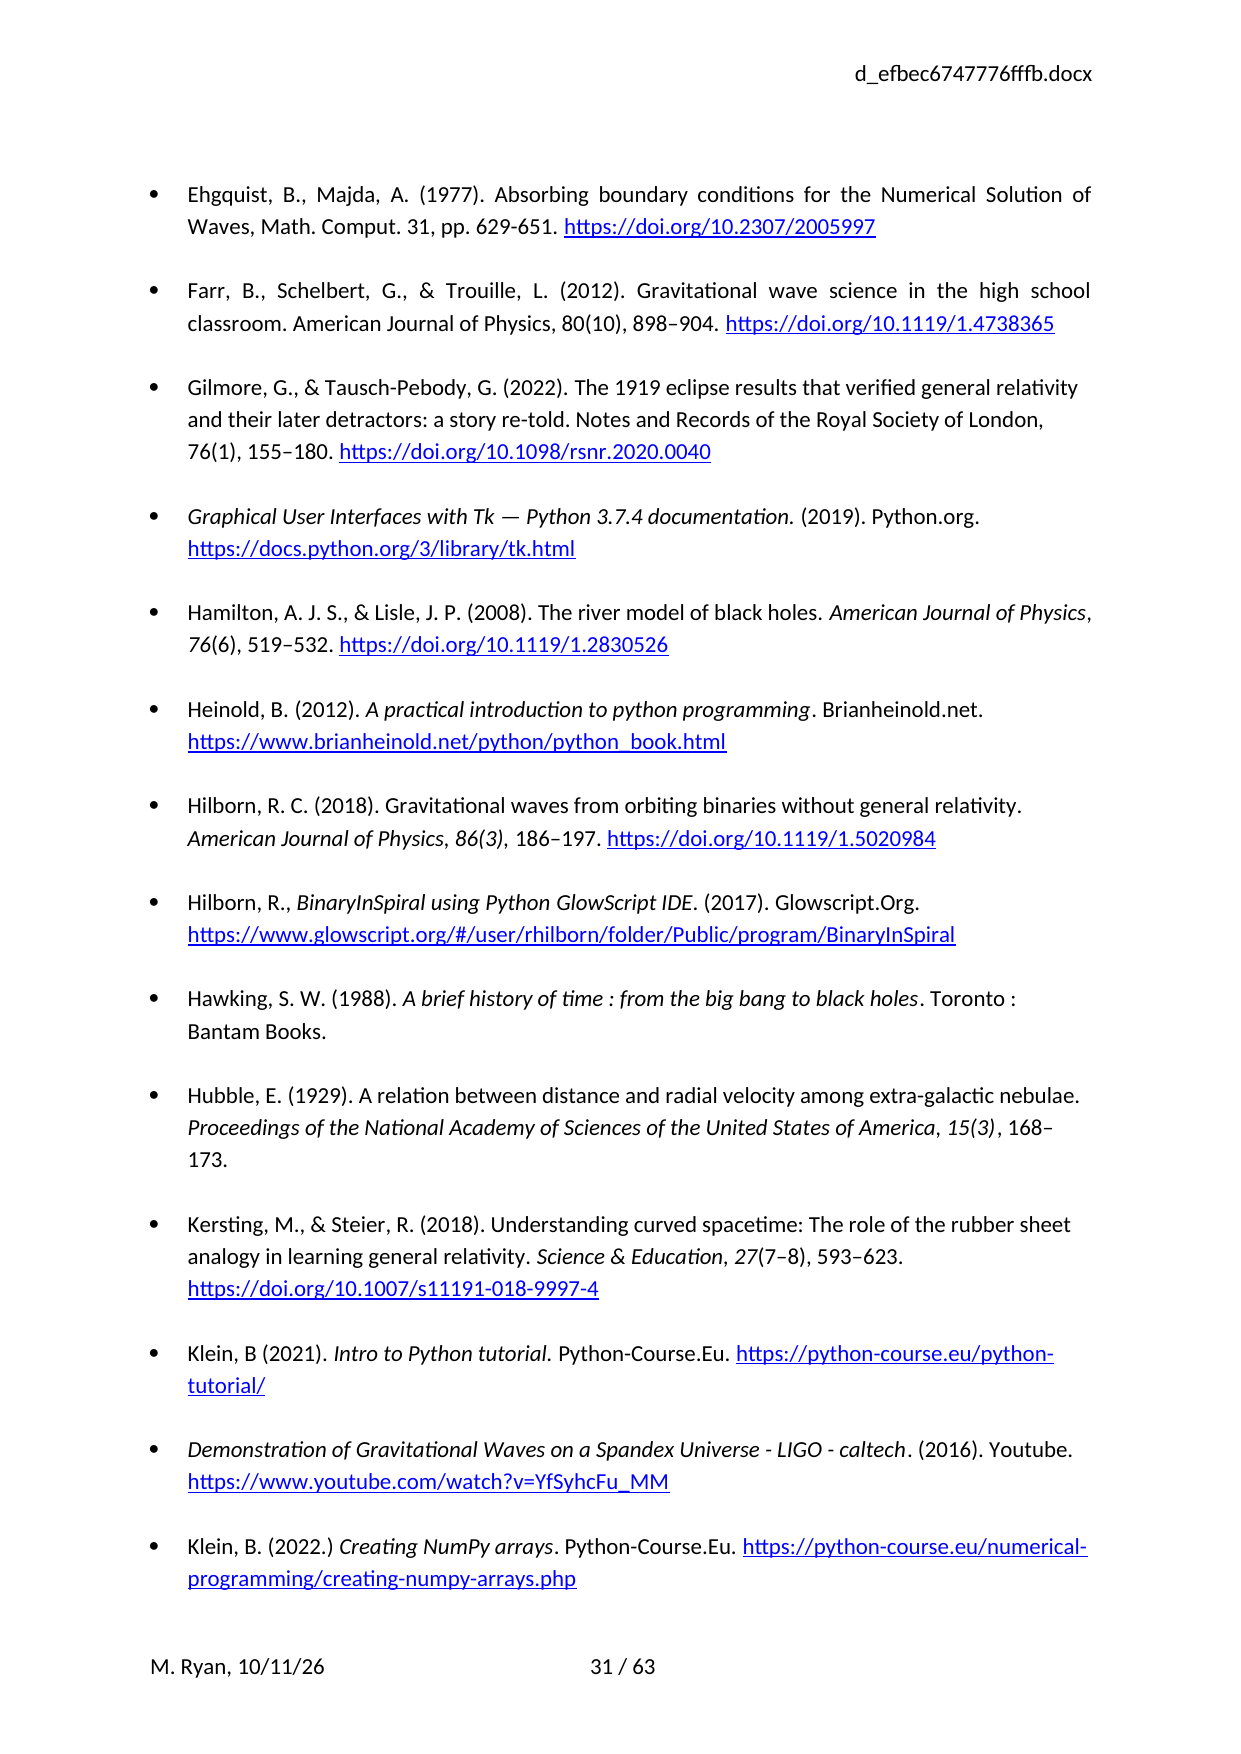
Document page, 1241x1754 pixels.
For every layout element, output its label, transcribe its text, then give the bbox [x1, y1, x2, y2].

list Hawking, S. W. (1988). A brief history of time : from the big bang to black holes. Toronto : Bantam Books. [150, 984, 1092, 1045]
list Heinold, B. (2012). A practical introduction to python programming. Brianheinold.net. https://www.brianheinold.net/python/python_book.html [150, 695, 1092, 755]
list Hubble, E. (1929). A relation between distance and radial velocity among extra-galactic nebulae. Proceedings of the National Academy of Sciences of the United States of America, 15(3), 168–173. [150, 1081, 1092, 1173]
list Hilborn, R., BinaryInSpiral using Python GlowScript IDE. (2017). Glowscript.Org. https://www.glowscript.org/#/user/rhilborn/folder/Public/program/BinaryInSpiral [150, 888, 1092, 948]
list Hilborn, R. C. (2018). Gravitational waves from orbiting binaries without general relativity. American Journal of Physics, 86(3), 186–197. https://doi.org/10.1119/1.5020984 [150, 791, 1092, 852]
list Klein, B. (2022.) Creating NumPy arrays. Python-Course.Eu. https://python-course.eu/numerical-programming/creating-numpy-arrays.php [150, 1532, 1092, 1592]
list Graphical User Interfaces with Tk — Python 3.7.4 documentation. (2019). Python.org. https://docs.python.org/3/library/tk.html [150, 502, 1092, 562]
list Demonstration of Gravitational Waves on a Spandex Universe - LIGO - caltech. (2016). Youtube. https://www.youtube.com/watch?v=YfSyhcFu_MM [150, 1435, 1092, 1495]
list Farr, B., Schelbert, G., & Trouille, L. (2012). Gravitational wave science in the high school classroom. American Journal of Physics, 80(10), 898–904. https://doi.org/10.1119/1.4738365 [150, 276, 1092, 337]
list Kersting, M., & Steier, R. (2018). Understanding curved spacetime: The role of the rubber sheet analogy in learning general relativity. Science & Education, 27(7–8), 593–623. https://doi.org/10.1007/s11191-018-9997-4 [150, 1210, 1092, 1302]
list Ehgquist, B., Majda, A. (1977). Absorbing boundary conditions for the Numerical Solution of Waves, Math. Comput. 31, pp. 629-651. https://doi.org/10.2307/2005997 [150, 180, 1092, 240]
list Hamilton, A. J. S., & Lisle, J. P. (2008). The river model of black holes. American Journal of Physics, 76(6), 519–532. https://doi.org/10.1119/1.2830526 [150, 598, 1092, 658]
list Gilmore, G., & Tausch-Pebody, G. (2022). The 1919 eclipse results that verified general relativity and their later detractors: a story re-told. Notes and Records of the Royal Society of London, 76(1), 155–180. https://doi.org/10.1098/rsnr.2020.0040 [150, 373, 1092, 465]
list Klein, B (2021). Intro to Python tutorial. Python-Course.Eu. https://python-course.eu/python-tutorial/ [150, 1339, 1092, 1399]
